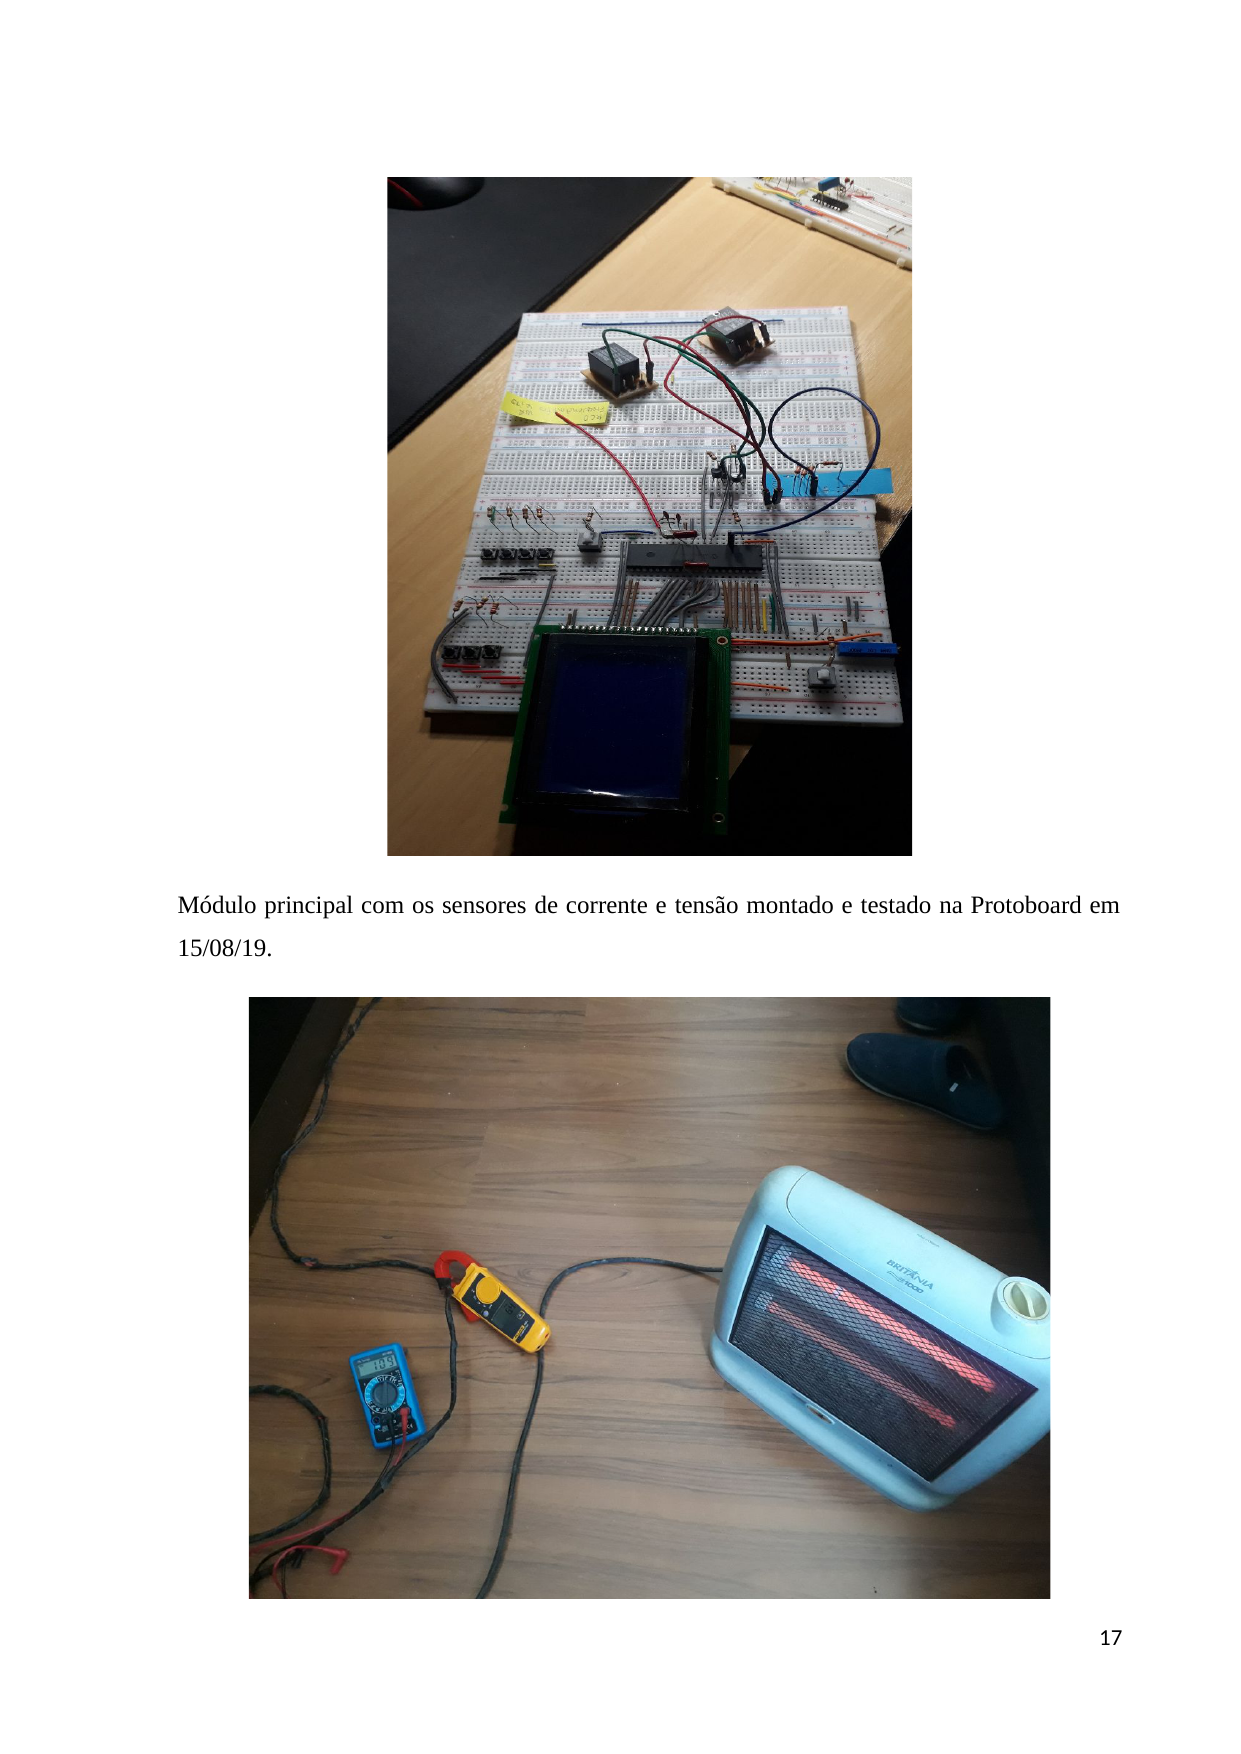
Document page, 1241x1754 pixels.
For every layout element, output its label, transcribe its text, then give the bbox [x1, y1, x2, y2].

text Módulo principal com os sensores de corrente e tensão montado e testado na Protoboard em 15/08/19. [177, 890, 1122, 962]
picture [248, 997, 1051, 1599]
picture [387, 177, 913, 856]
